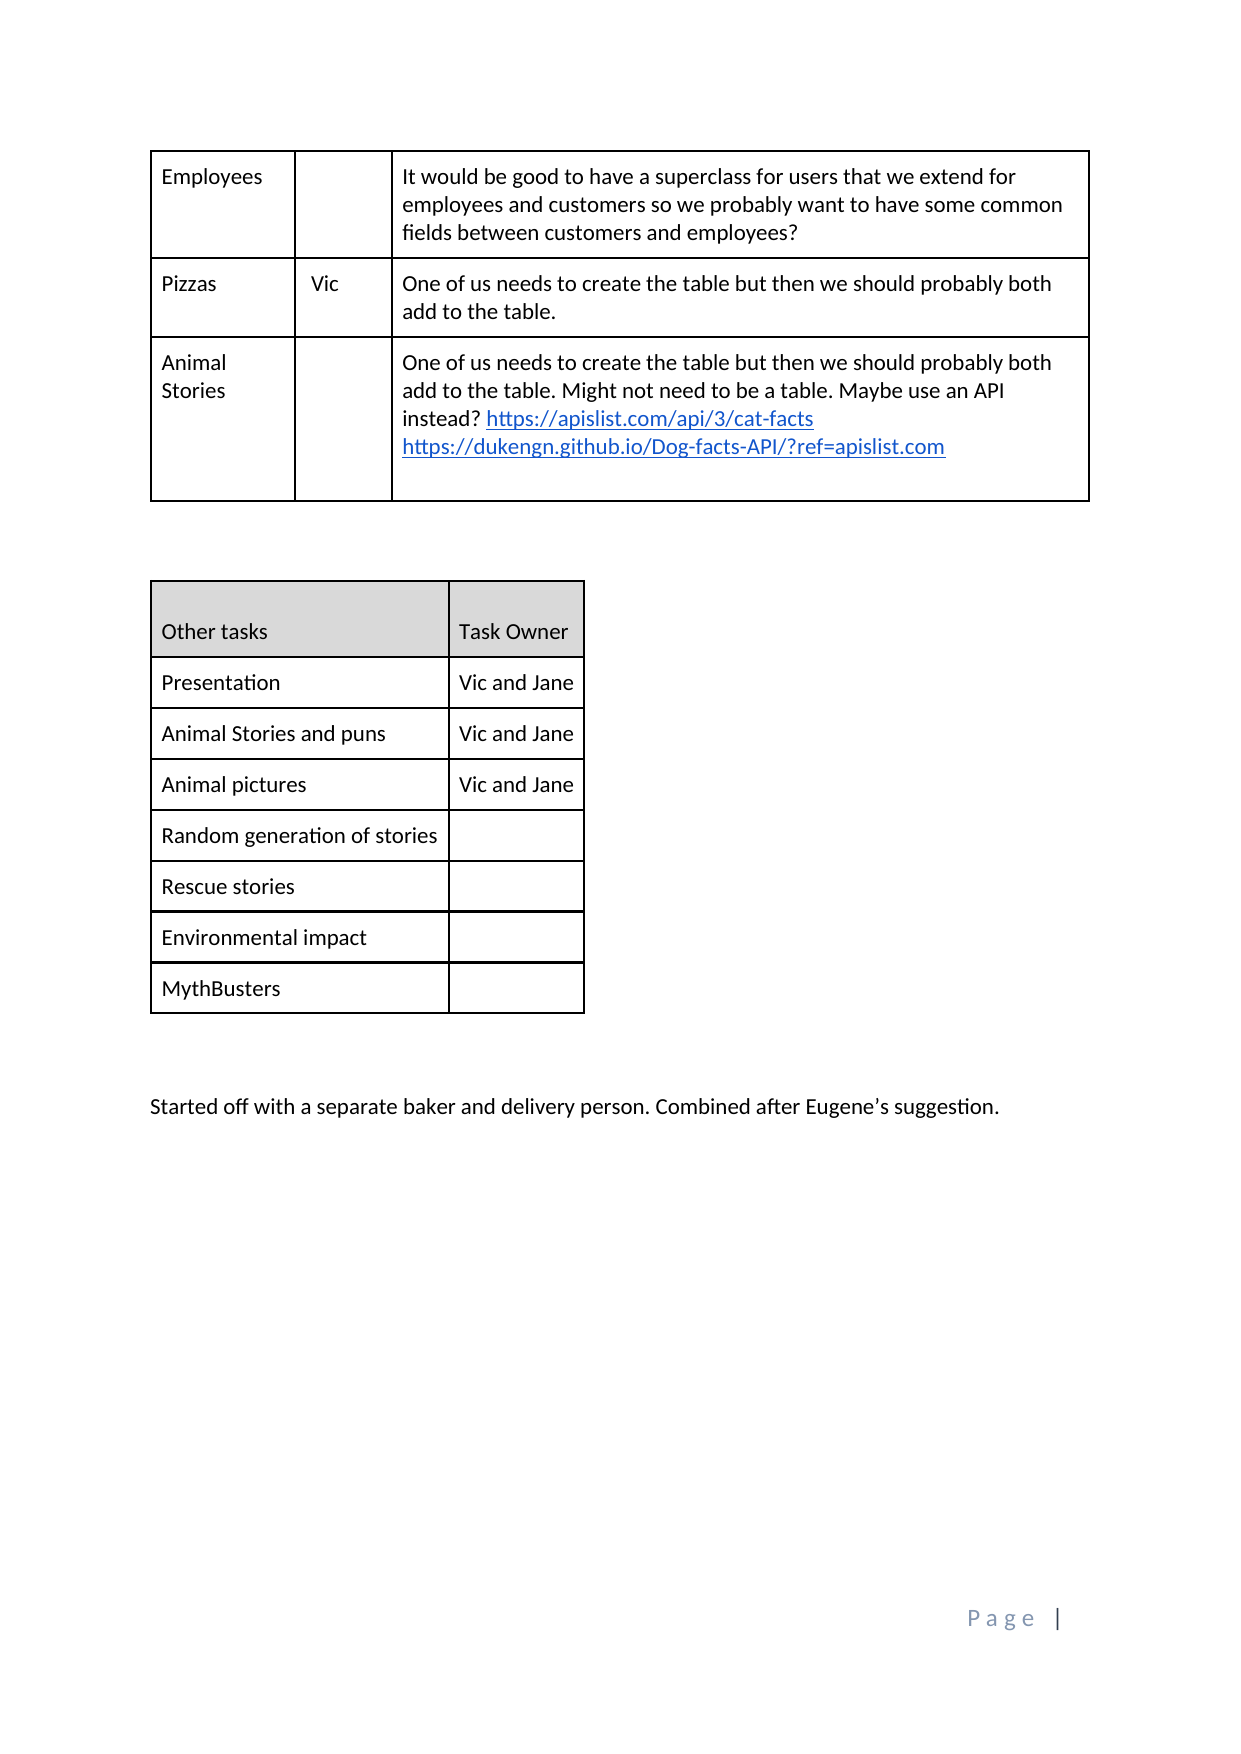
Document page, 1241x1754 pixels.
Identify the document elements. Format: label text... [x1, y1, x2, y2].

table_cell Environmental impact [152, 913, 448, 961]
table_cell MythBusters [152, 964, 448, 1012]
table_cell Rescue stories [152, 862, 448, 910]
table_cell Vic [296, 259, 391, 336]
table_cell Presentation [152, 658, 448, 707]
table_cell [296, 152, 391, 257]
table_cell Pizzas [152, 259, 294, 336]
table_cell Vic and Jane [450, 658, 583, 707]
table_cell Vic and Jane [450, 760, 583, 808]
table_cell Random generation of stories [152, 811, 448, 859]
table_cell Animal Stories and puns [152, 709, 448, 758]
table_cell [296, 338, 391, 500]
table_cell One of us needs to create the table but then we should probably both add to the table. [393, 259, 1088, 336]
table_cell One of us needs to create the table but then we should probably both add to the table. Might not need to be a table. Maybe use an API instead? https://apislist.com/api/3/cat-facts https://dukengn.github.io/Dog-facts-API/?ref=apislist.com [393, 338, 1088, 500]
table_cell Animal Stories [152, 338, 294, 500]
table_cell Vic and Jane [450, 709, 583, 758]
table_cell [450, 964, 583, 1012]
table_cell [450, 811, 583, 859]
table_cell Employees [152, 152, 294, 257]
text Started off with a separate baker and delivery person. Combined after Eugene’s suggestion. [150, 1092, 1090, 1120]
table_cell Animal pictures [152, 760, 448, 808]
table_cell It would be good to have a superclass for users that we extend for employees and customers so we probably want to have some common fields between customers and employees? [393, 152, 1088, 257]
table_header Other tasks [152, 582, 448, 656]
table_cell [450, 862, 583, 910]
table_cell [450, 913, 583, 961]
table_header Task Owner [450, 582, 583, 656]
